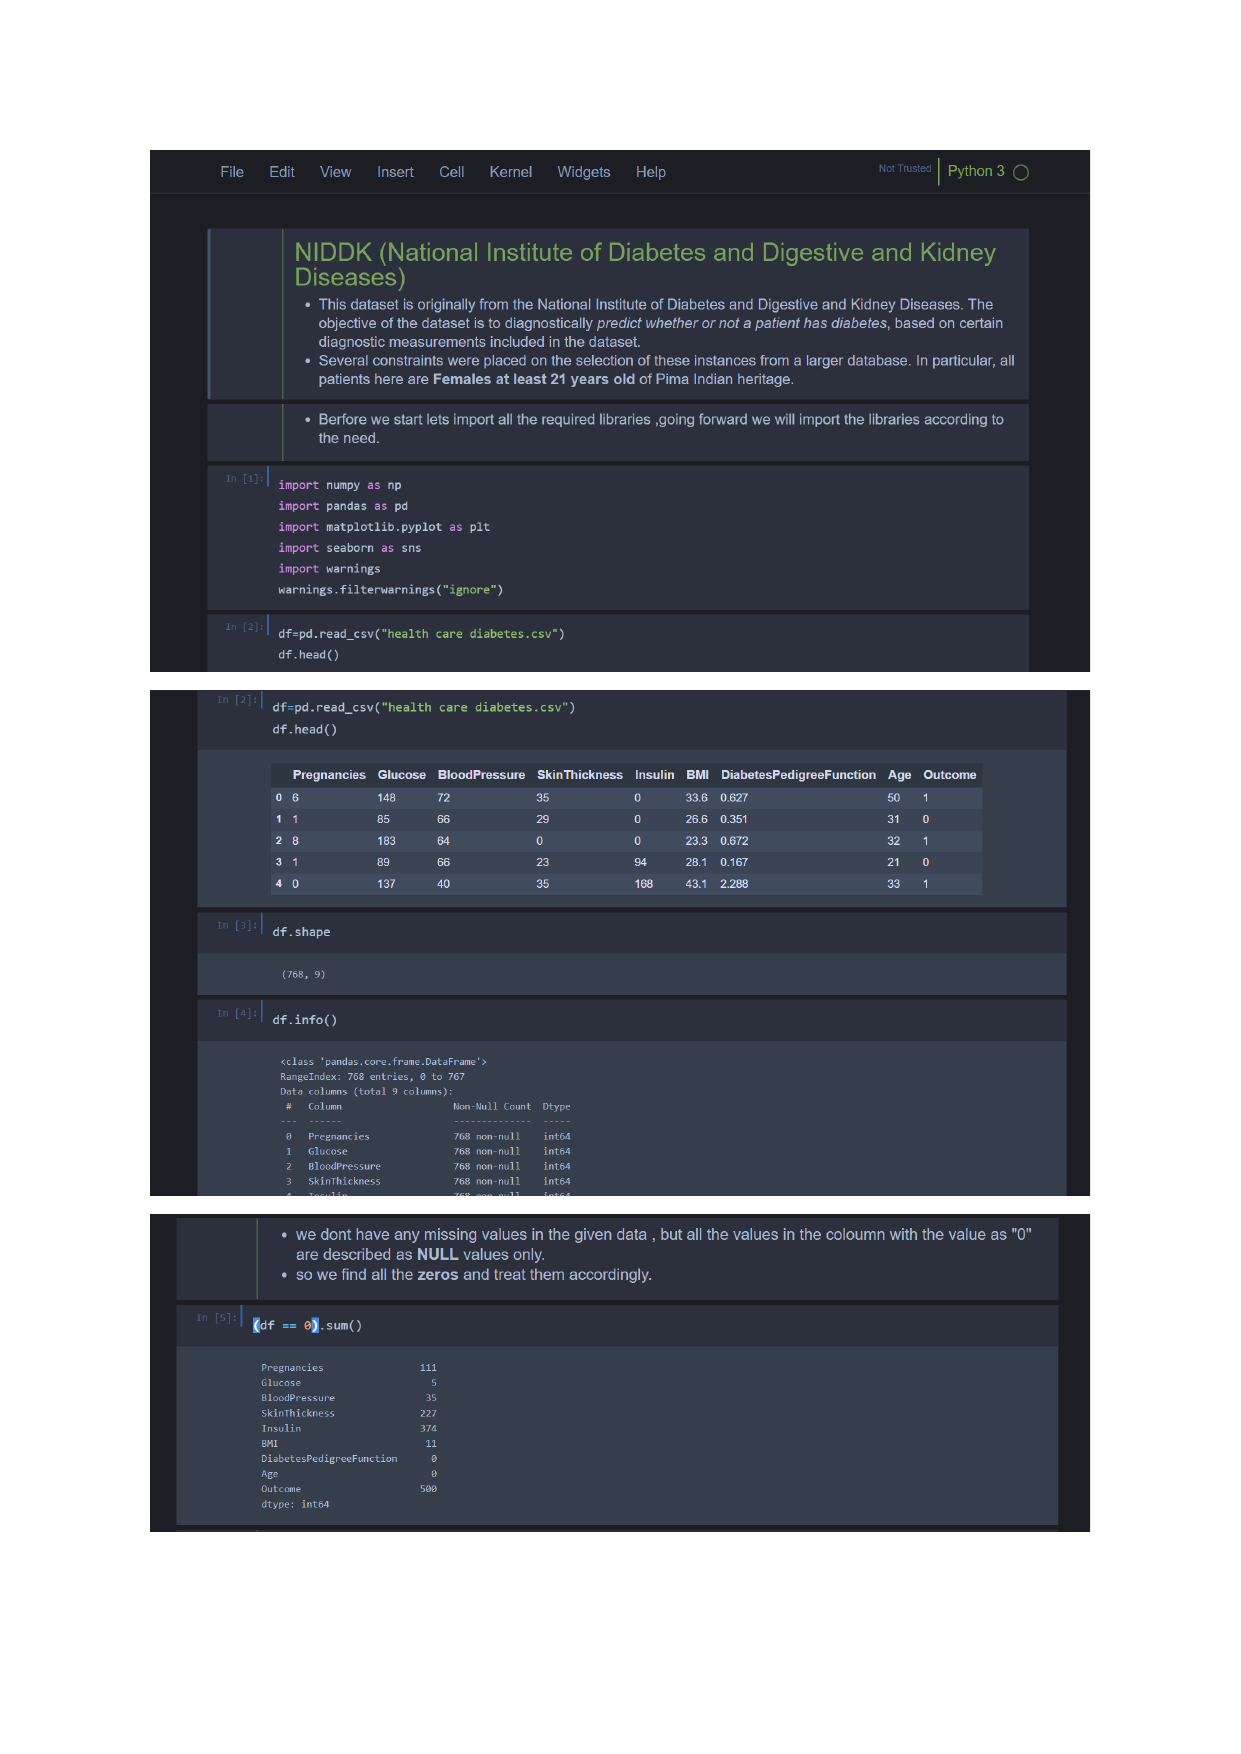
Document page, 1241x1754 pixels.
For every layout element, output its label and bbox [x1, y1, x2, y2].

picture [150, 690, 1091, 1196]
picture [150, 1214, 1091, 1532]
picture [150, 150, 1091, 672]
